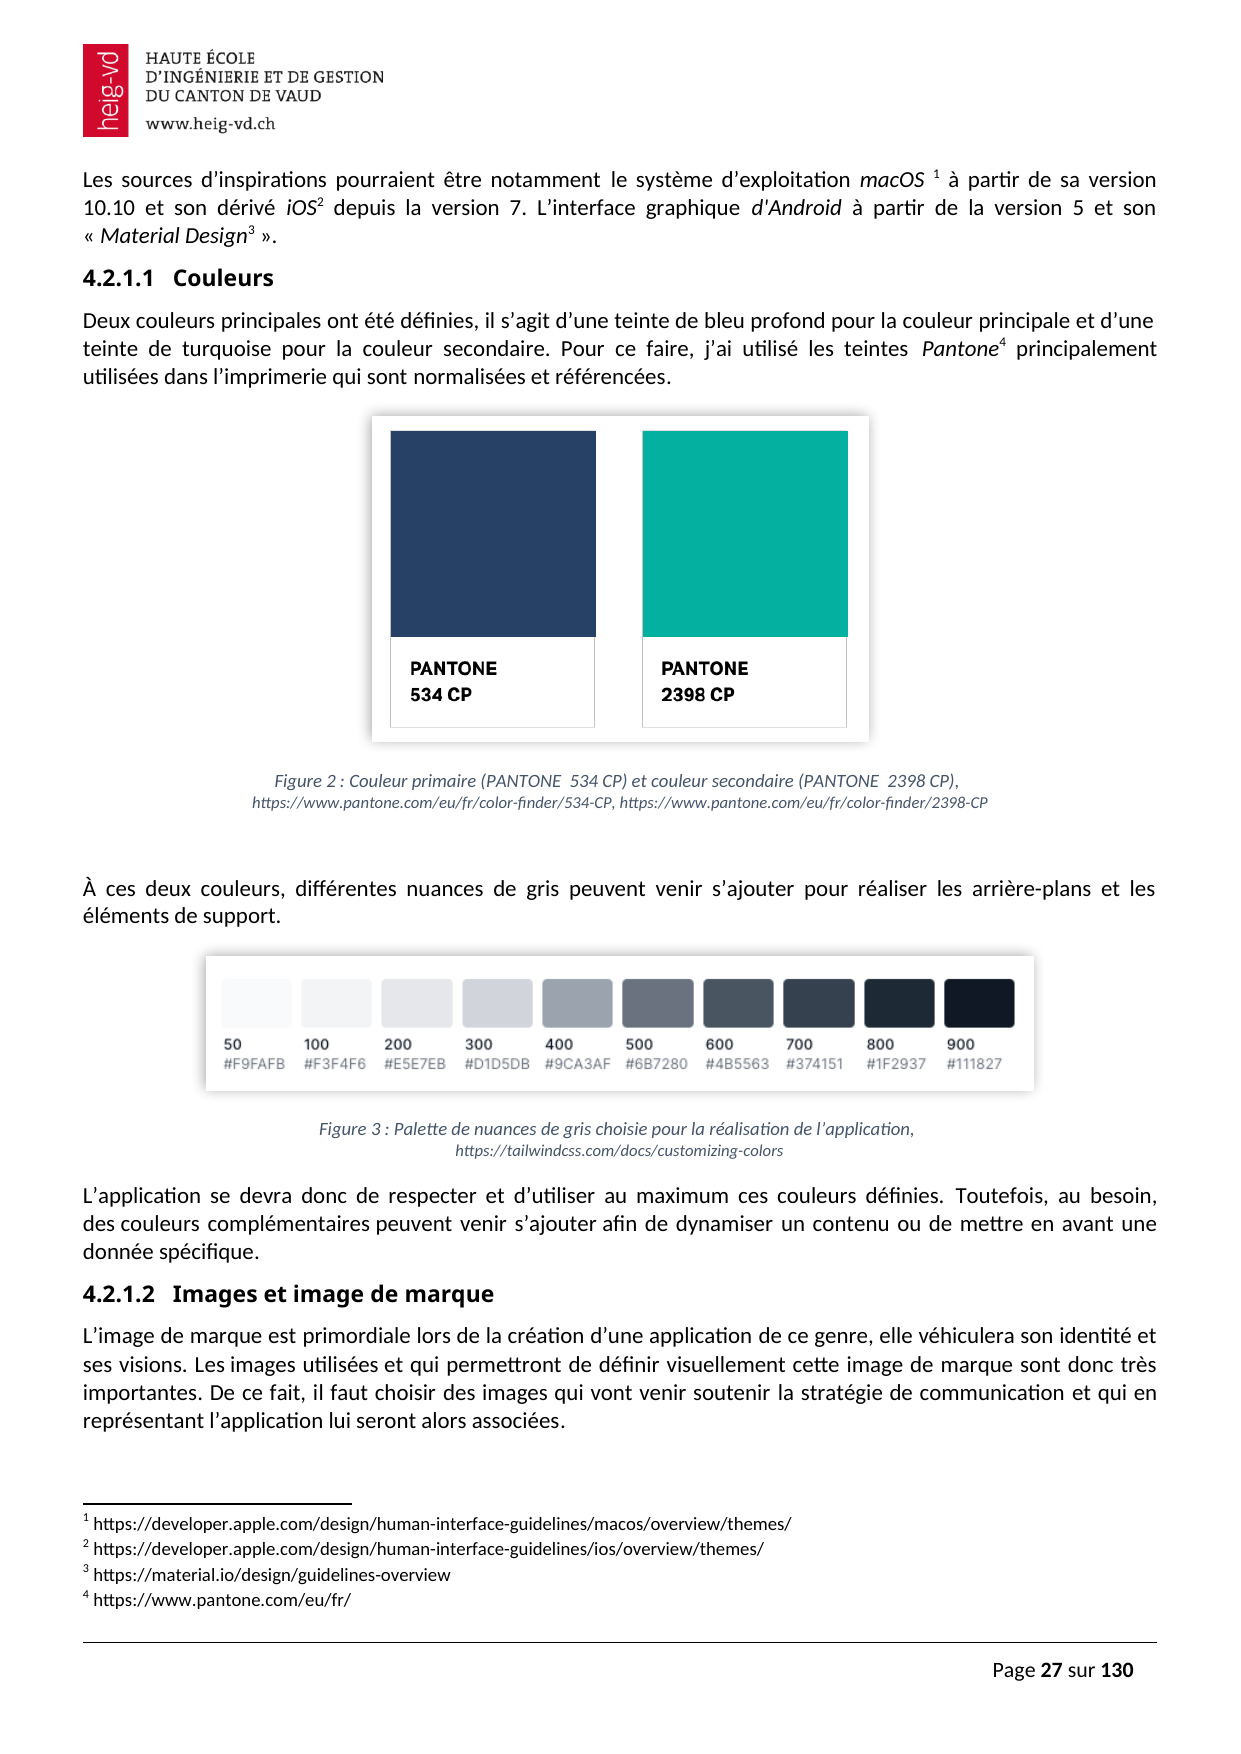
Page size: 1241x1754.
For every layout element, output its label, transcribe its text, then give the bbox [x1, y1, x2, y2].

text À ces deux couleurs, différentes nuances de gris peuvent venir s’ajouter pour réaliser les arrière-plans et les éléments de support. [83, 874, 1157, 930]
picture [372, 416, 869, 742]
picture [206, 956, 1034, 1091]
subtitle Images et image de marque [83, 1278, 1157, 1309]
subtitle Couleurs [83, 262, 1157, 293]
text Figure 2 : Couleur primaire (PANTONE 534 CP) et couleur secondaire (PANTONE 2398 CP), https://www.pantone.com/eu/fr/color-finder/534-CP, https://www.pantone.com/eu/fr/color-finder/2398-CP [83, 769, 1157, 812]
text Figure 3 : Palette de nuances de gris choisie pour la réalisation de l’application, https://tailwindcss.com/docs/customizing-colors [83, 1117, 1157, 1161]
text L’image de marque est primordiale lors de la création d’une application de ce genre, elle véhiculera son identité et ses visions. Les images utilisées et qui permettront de définir visuellement cette image de marque sont donc très importantes. De ce fait, il faut choisir des images qui vont venir soutenir la stratégie de communication et qui en représentant l’application lui seront alors associées. [83, 1322, 1157, 1434]
picture [83, 44, 384, 137]
text L’application se devra donc de respecter et d’utiliser au maximum ces couleurs définies. Toutefois, au besoin, des couleurs complémentaires peuvent venir s’ajouter afin de dynamiser un contenu ou de mettre en avant une donnée spécifique. [83, 1181, 1157, 1265]
text Deux couleurs principales ont été définies, il s’agit d’une teinte de bleu profond pour la couleur principale et d’une teinte de turquoise pour la couleur secondaire. Pour ce faire, j’ai utilisé les teintes Pantone principalement utilisées dans l’imprimerie qui sont normalisées et référencées. [83, 306, 1157, 390]
text Les sources d’inspirations pourraient être notamment le système d’exploitation macOS à partir de sa version 10.10 et son dérivé iOS depuis la version 7. L’interface graphique d'Android à partir de la version 5 et son « Material Design ». [83, 165, 1157, 249]
